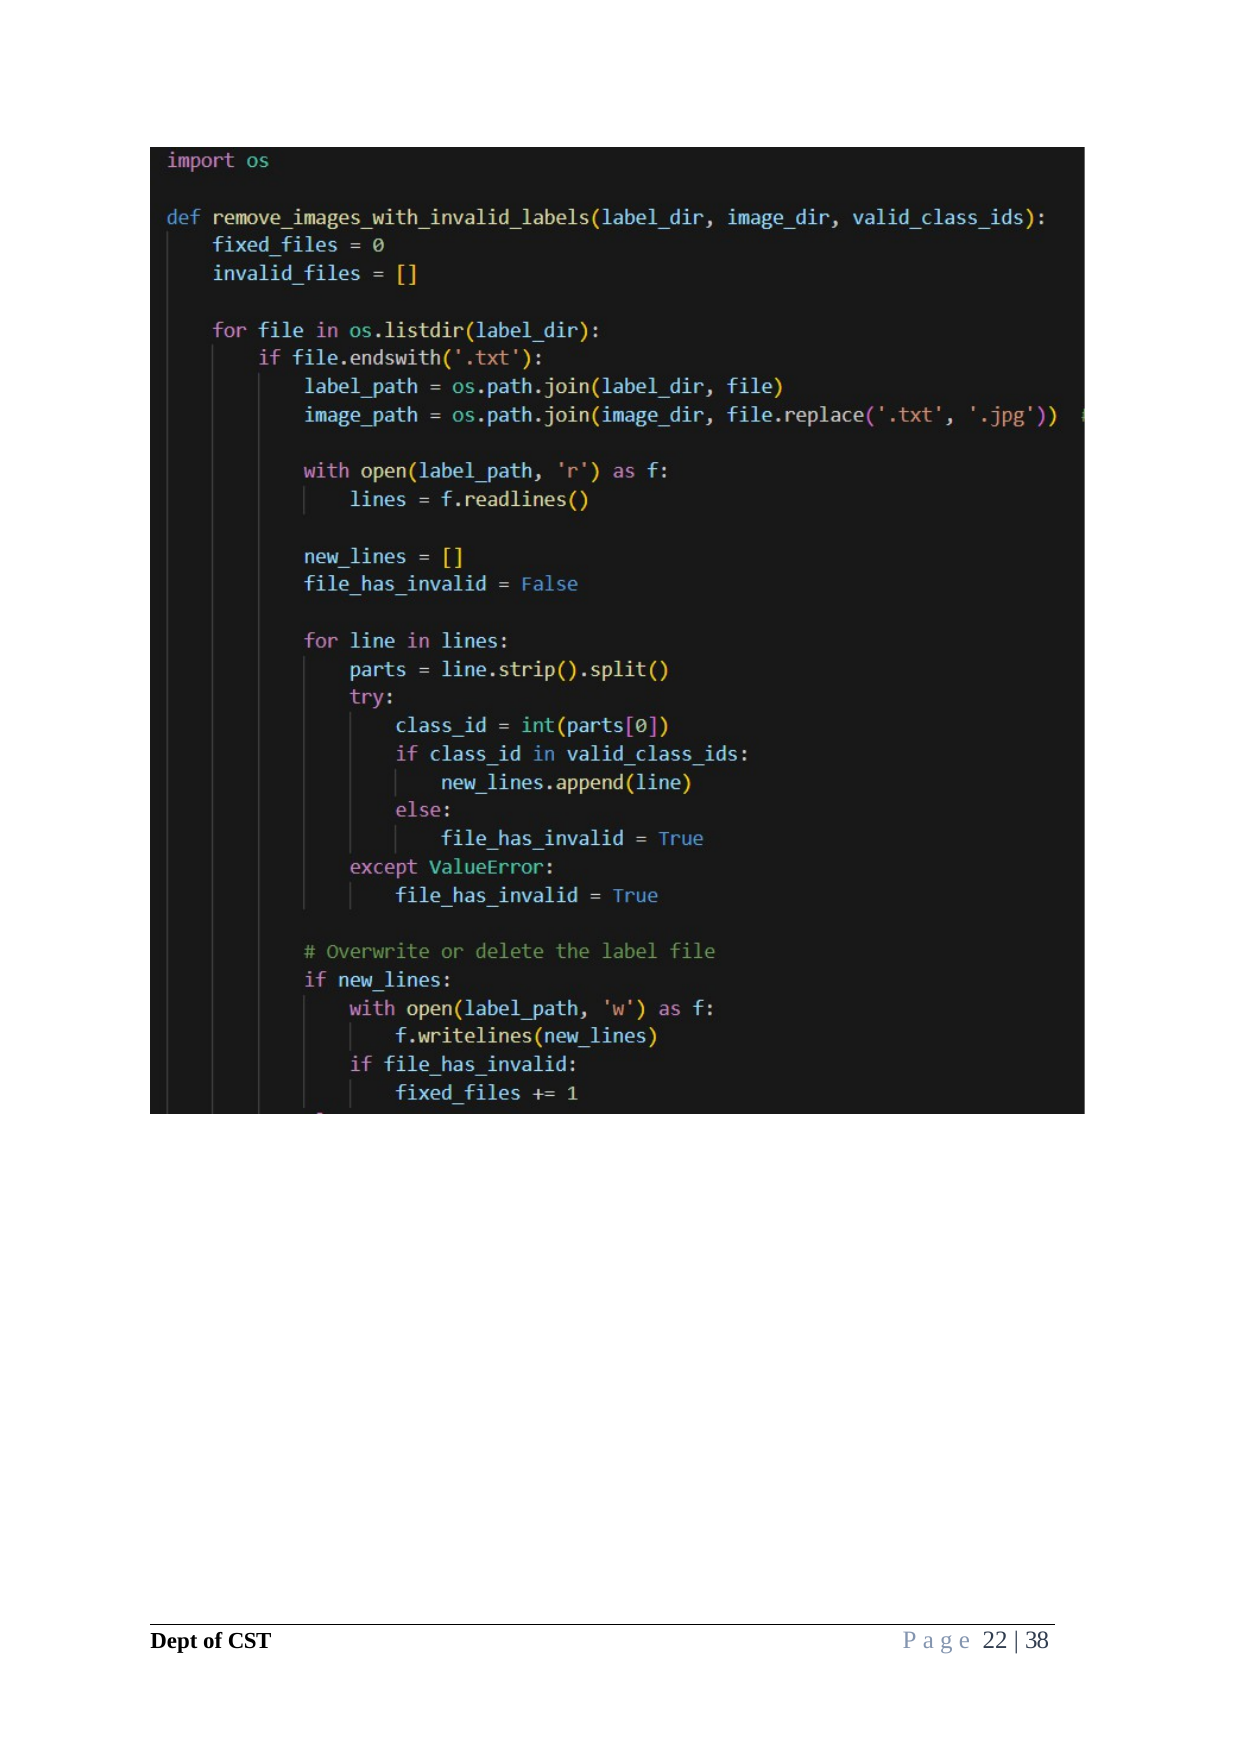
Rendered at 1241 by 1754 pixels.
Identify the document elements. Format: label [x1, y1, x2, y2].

picture [150, 147, 1085, 1114]
